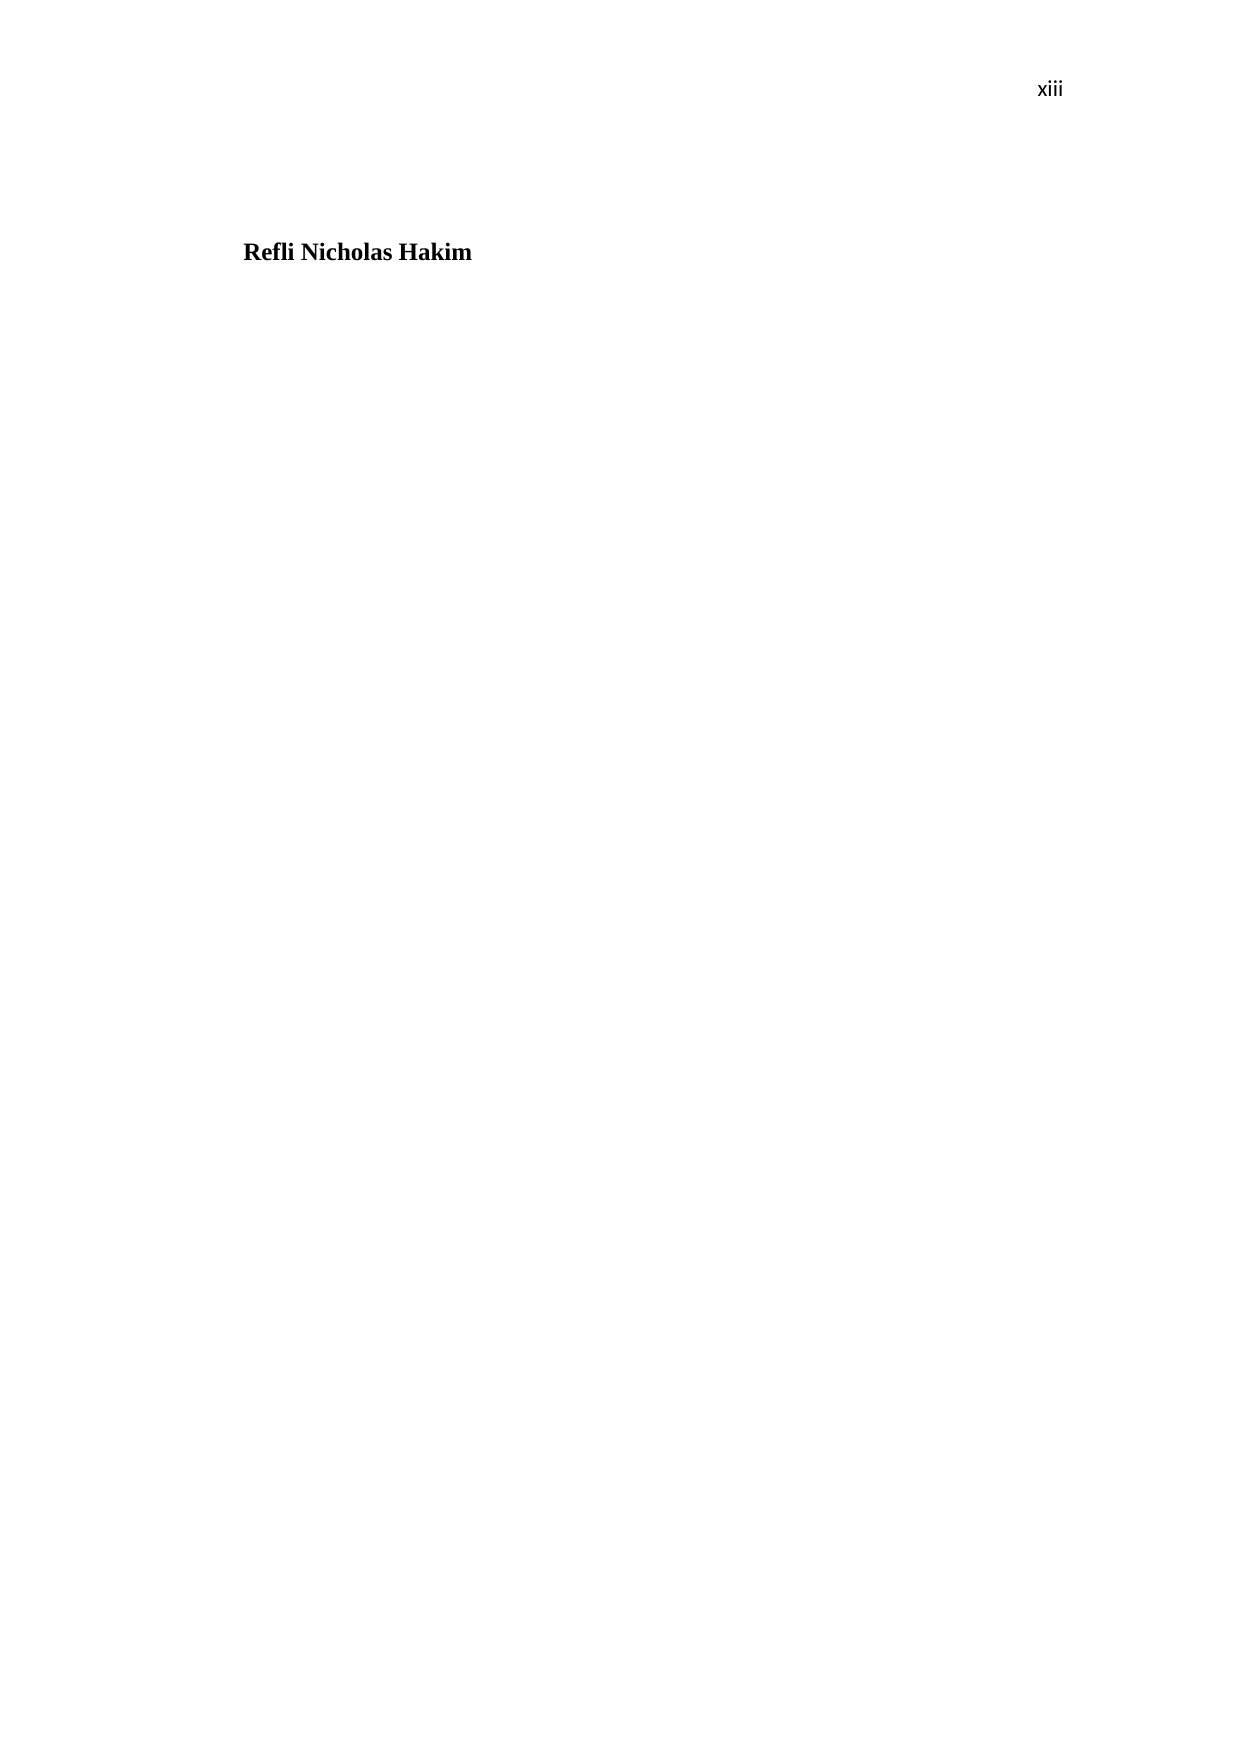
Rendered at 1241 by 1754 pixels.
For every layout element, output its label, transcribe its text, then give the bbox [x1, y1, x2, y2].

text Refli Nicholas Hakim [243, 237, 1063, 266]
